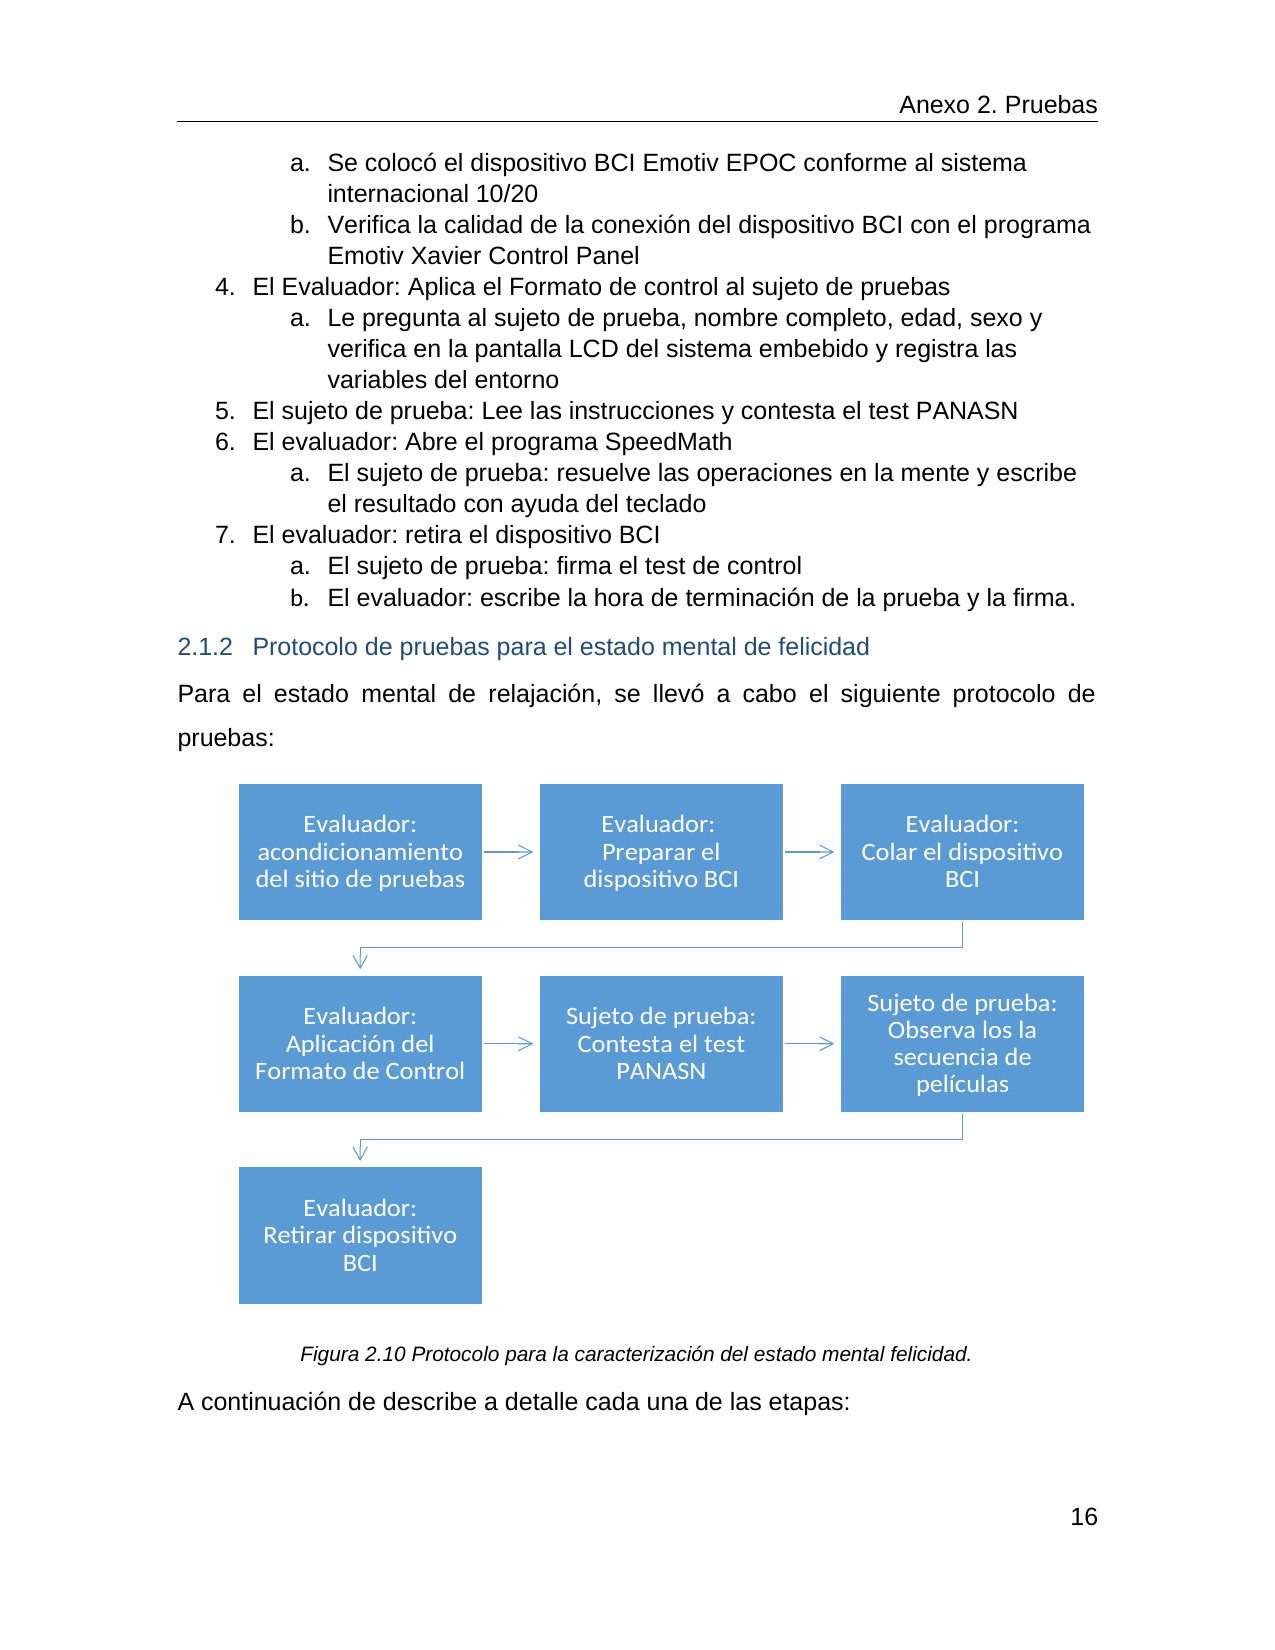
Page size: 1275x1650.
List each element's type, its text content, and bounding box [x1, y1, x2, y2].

list El sujeto de prueba: Lee las instrucciones y contesta el test PANASN [215, 396, 1098, 425]
list El evaluador: Abre el programa SpeedMath [215, 427, 1098, 456]
list El evaluador: escribe la hora de terminación de la prueba y la firma. [290, 582, 1098, 613]
list Verifica la calidad de la conexión del dispositivo BCI con el programa Emotiv Xavier Control Panel [290, 210, 1098, 269]
list El sujeto de prueba: firma el test de control [290, 551, 1098, 580]
list Le pregunta al sujeto de prueba, nombre completo, edad, sexo y verifica en la pantalla LCD del sistema embebido y registra las variables del entorno [290, 303, 1098, 394]
list El Evaluador: Aplica el Formato de control al sujeto de pruebas [215, 272, 1098, 301]
list El evaluador: retira el dispositivo BCI [215, 520, 1098, 549]
text A continuación de describe a detalle cada una de las etapas: [177, 1386, 1098, 1415]
list Se colocó el dispositivo BCI Emotiv EPOC conforme al sistema internacional 10/20 [290, 148, 1098, 207]
text Para el estado mental de relajación, se llevó a cabo el siguiente protocolo de pruebas: [177, 679, 1098, 751]
subtitle Protocolo de pruebas para el estado mental de felicidad [177, 632, 1098, 661]
list El sujeto de prueba: resuelve las operaciones en la mente y escribe el resultado con ayuda del teclado [290, 458, 1098, 518]
